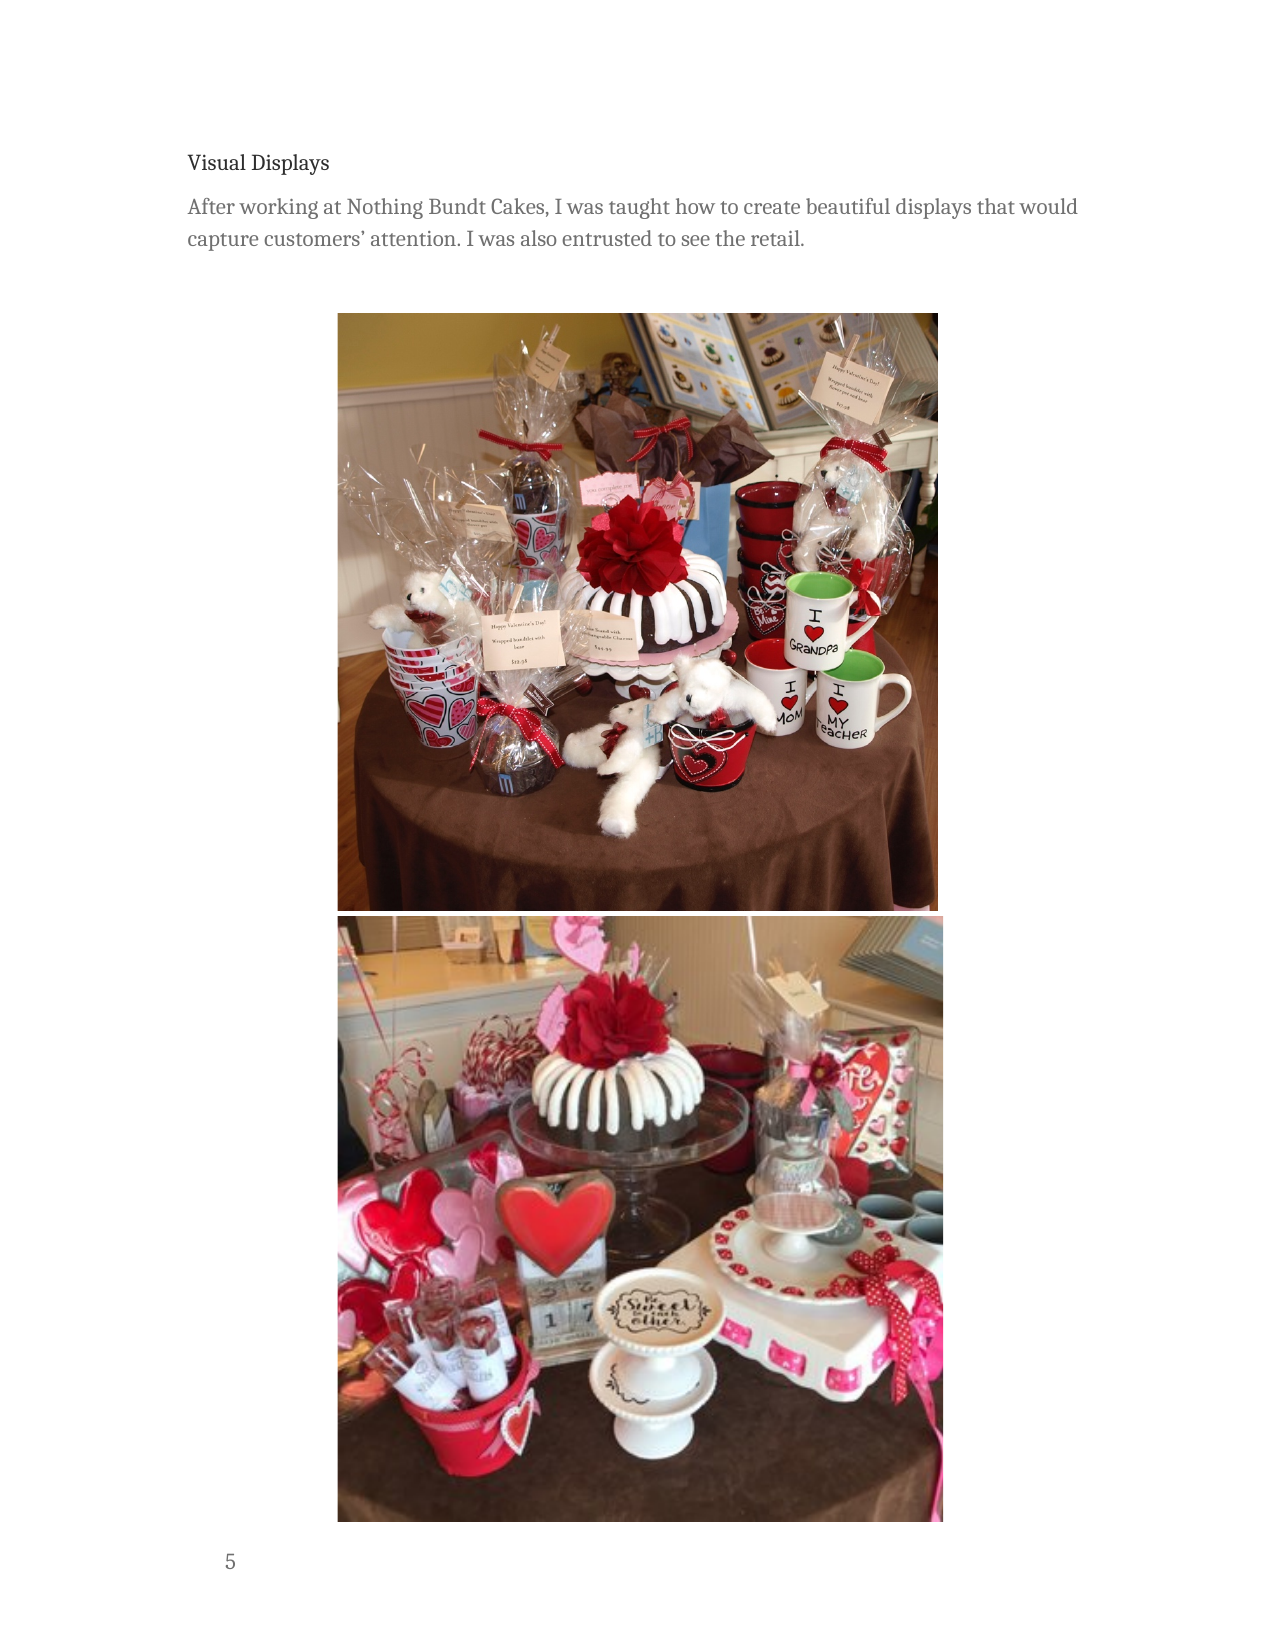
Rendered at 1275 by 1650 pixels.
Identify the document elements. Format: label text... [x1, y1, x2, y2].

picture [337, 313, 938, 911]
text After working at Nothing Bundt Cakes, I was taught how to create beautiful displays that would capture customers’ attention. I was also entrusted to see the retail. [187, 194, 1087, 252]
text Visual Displays [187, 150, 1087, 176]
picture [337, 916, 944, 1522]
